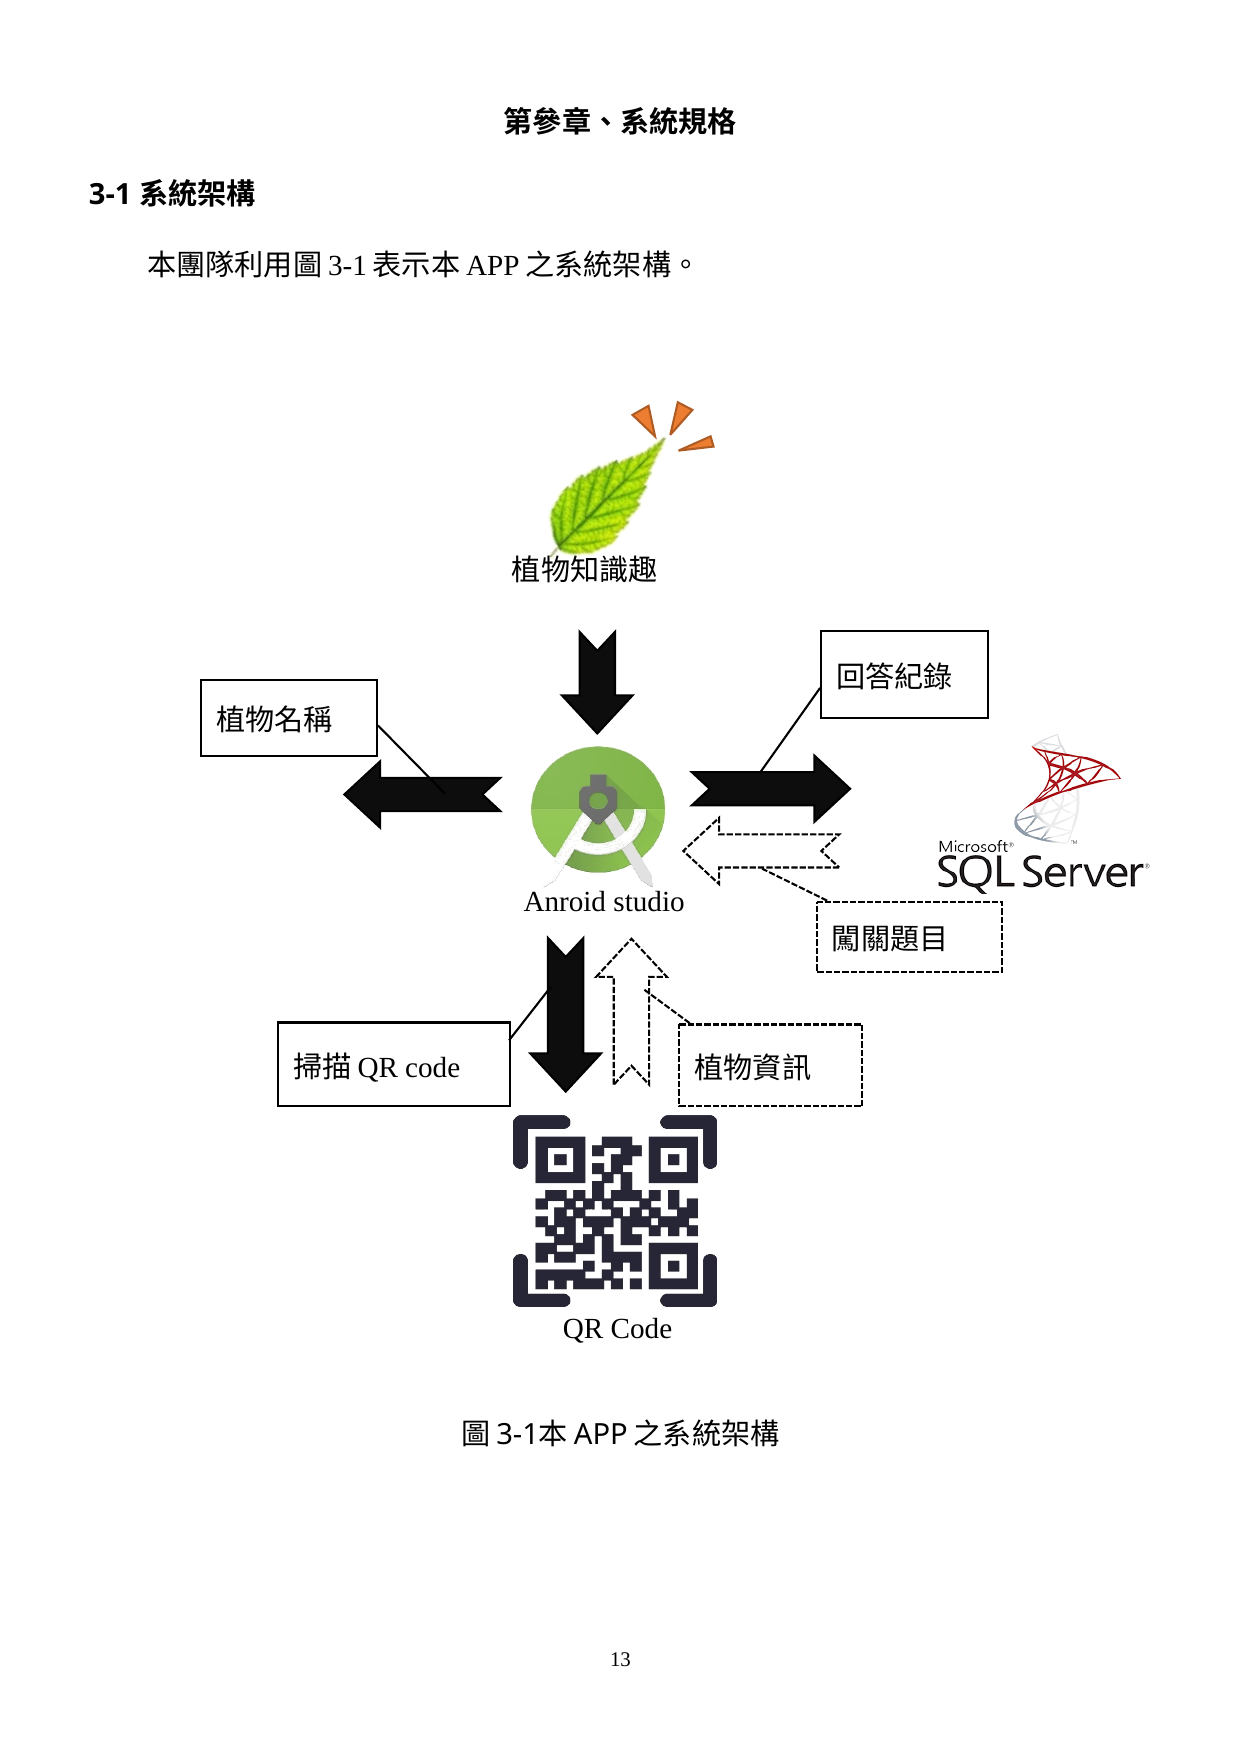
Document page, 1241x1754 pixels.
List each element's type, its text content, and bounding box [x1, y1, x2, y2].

picture [563, 562, 567, 572]
text 本團隊利用圖3-1表示本APP之系統架構。 [89, 242, 1152, 284]
text 圖3-1本APP之系統架構 [89, 1394, 1152, 1469]
picture [513, 1115, 717, 1307]
picture [588, 560, 594, 577]
picture [492, 743, 700, 890]
picture [901, 734, 1186, 894]
text 3-1 系統架構 [89, 170, 1152, 213]
picture [519, 405, 702, 588]
text 第參章、系統規格 [89, 99, 1152, 141]
